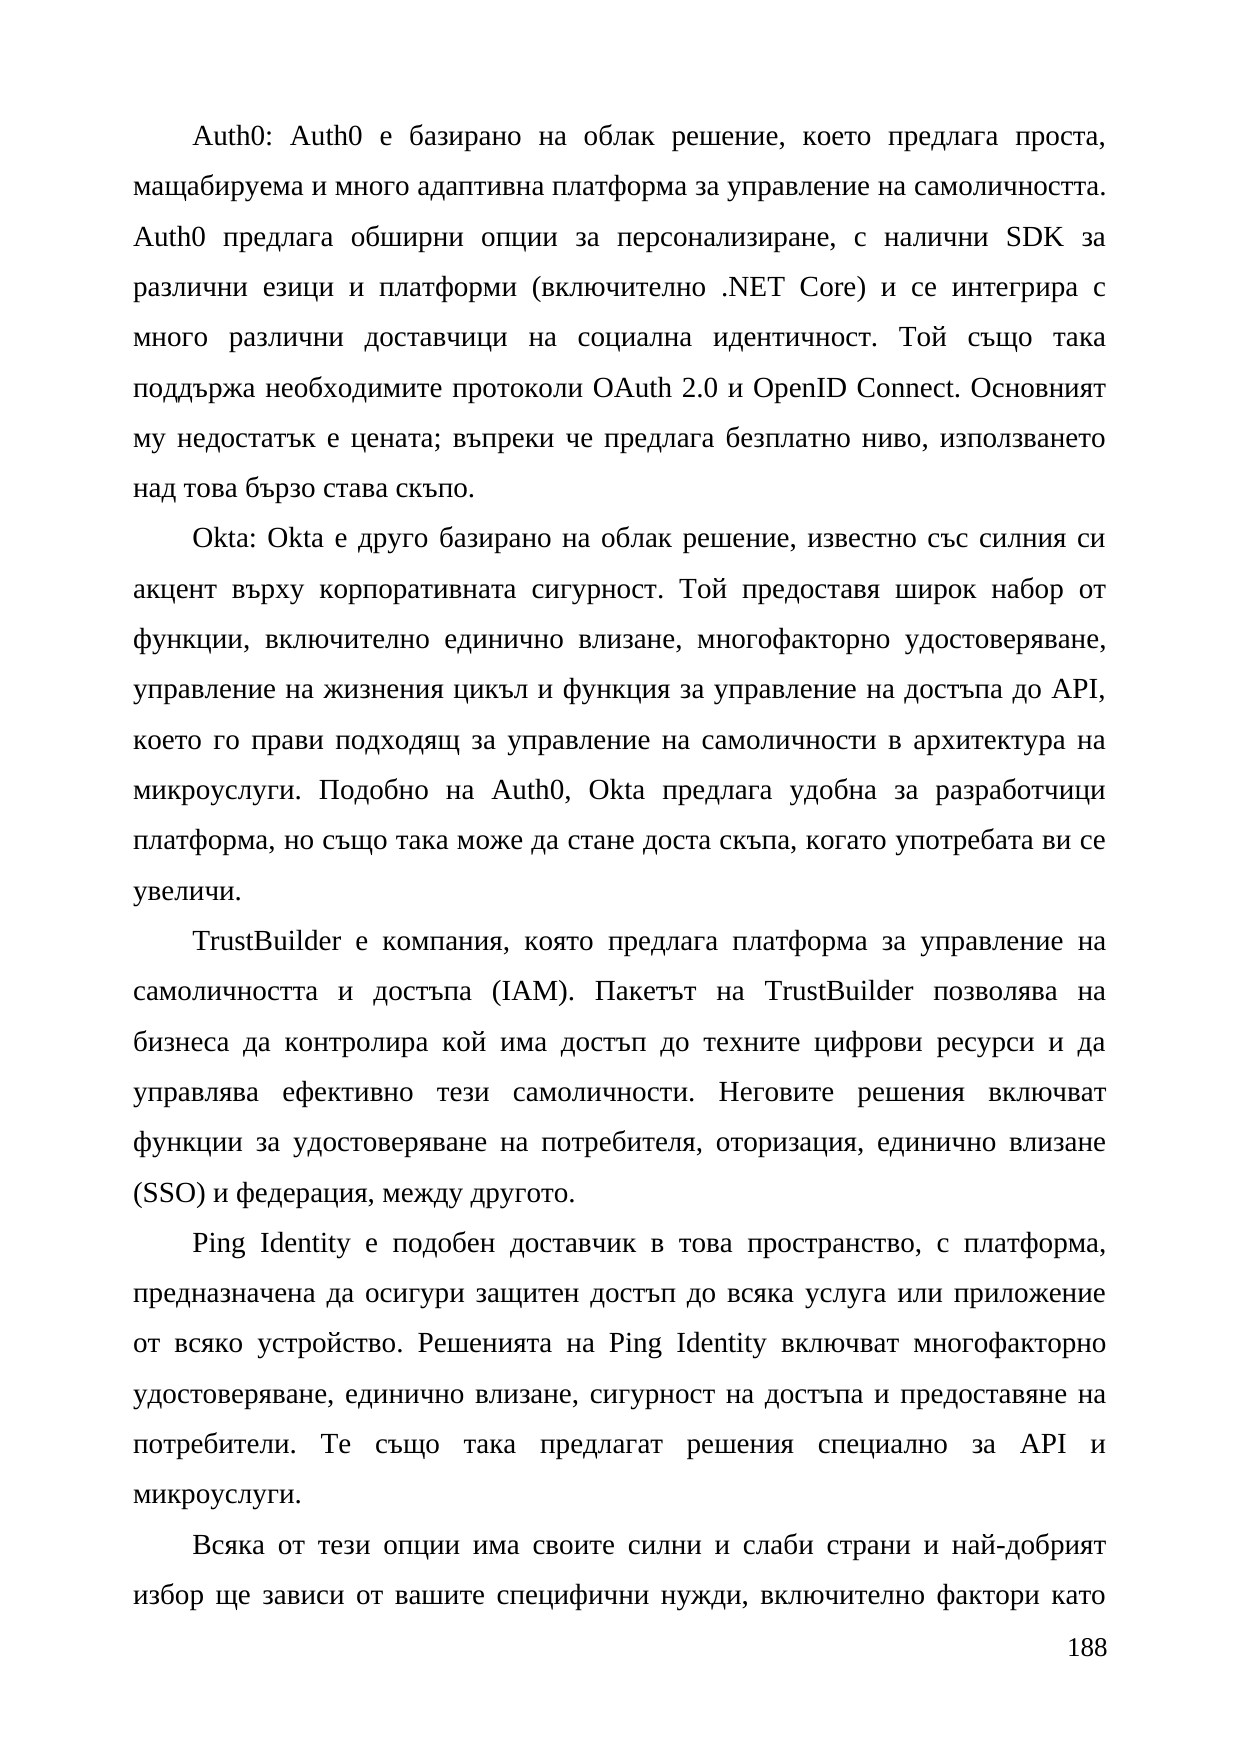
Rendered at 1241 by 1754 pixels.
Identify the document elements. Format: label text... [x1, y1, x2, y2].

text TrustBuilder е компания, която предлага платформа за управление на самоличността и достъпа (IAM). Пакетът на TrustBuilder позволява на бизнеса да контролира кой има достъп до техните цифрови ресурси и да управлява ефективно тези самоличности. Неговите решения включват функции за удостоверяване на потребителя, оторизация, единично влизане (SSO) и федерация, между другото. [133, 923, 1107, 1208]
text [133, 1527, 1107, 1611]
text Auth0: Auth0 е базирано на облак решение, което предлага проста, мащабируема и много адаптивна платформа за управление на самоличността. Auth0 предлага обширни опции за персонализиране, с налични SDK за различни езици и платформи (включително .NET Core) и се интегрира с много различни доставчици на социална идентичност. Той също така поддържа необходимите протоколи OAuth 2.0 и OpenID Connect. Основният му недостатък е цената; въпреки че предлага безплатно ниво, използването над това бързо става скъпо. [133, 118, 1107, 504]
text Ping Identity е подобен доставчик в това пространство, с платформа, предназначена да осигури защитен достъп до всяка услуга или приложение от всяко устройство. Решенията на Ping Identity включват многофакторно удостоверяване, единично влизане, сигурност на достъпа и предоставяне на потребители. Те също така предлагат решения специално за API и микроуслуги. [133, 1225, 1107, 1510]
text Okta: Okta е друго базирано на облак решение, известно със силния си акцент върху корпоративната сигурност. Той предоставя широк набор от функции, включително единично влизане, многофакторно удостоверяване, управление на жизнения цикъл и функция за управление на достъпа до API, което го прави подходящ за управление на самоличности в архитектура на микроуслуги. Подобно на Auth0, Okta предлага удобна за разработчици платформа, но също така може да стане доста скъпа, когато употребата ви се увеличи. [133, 521, 1107, 906]
